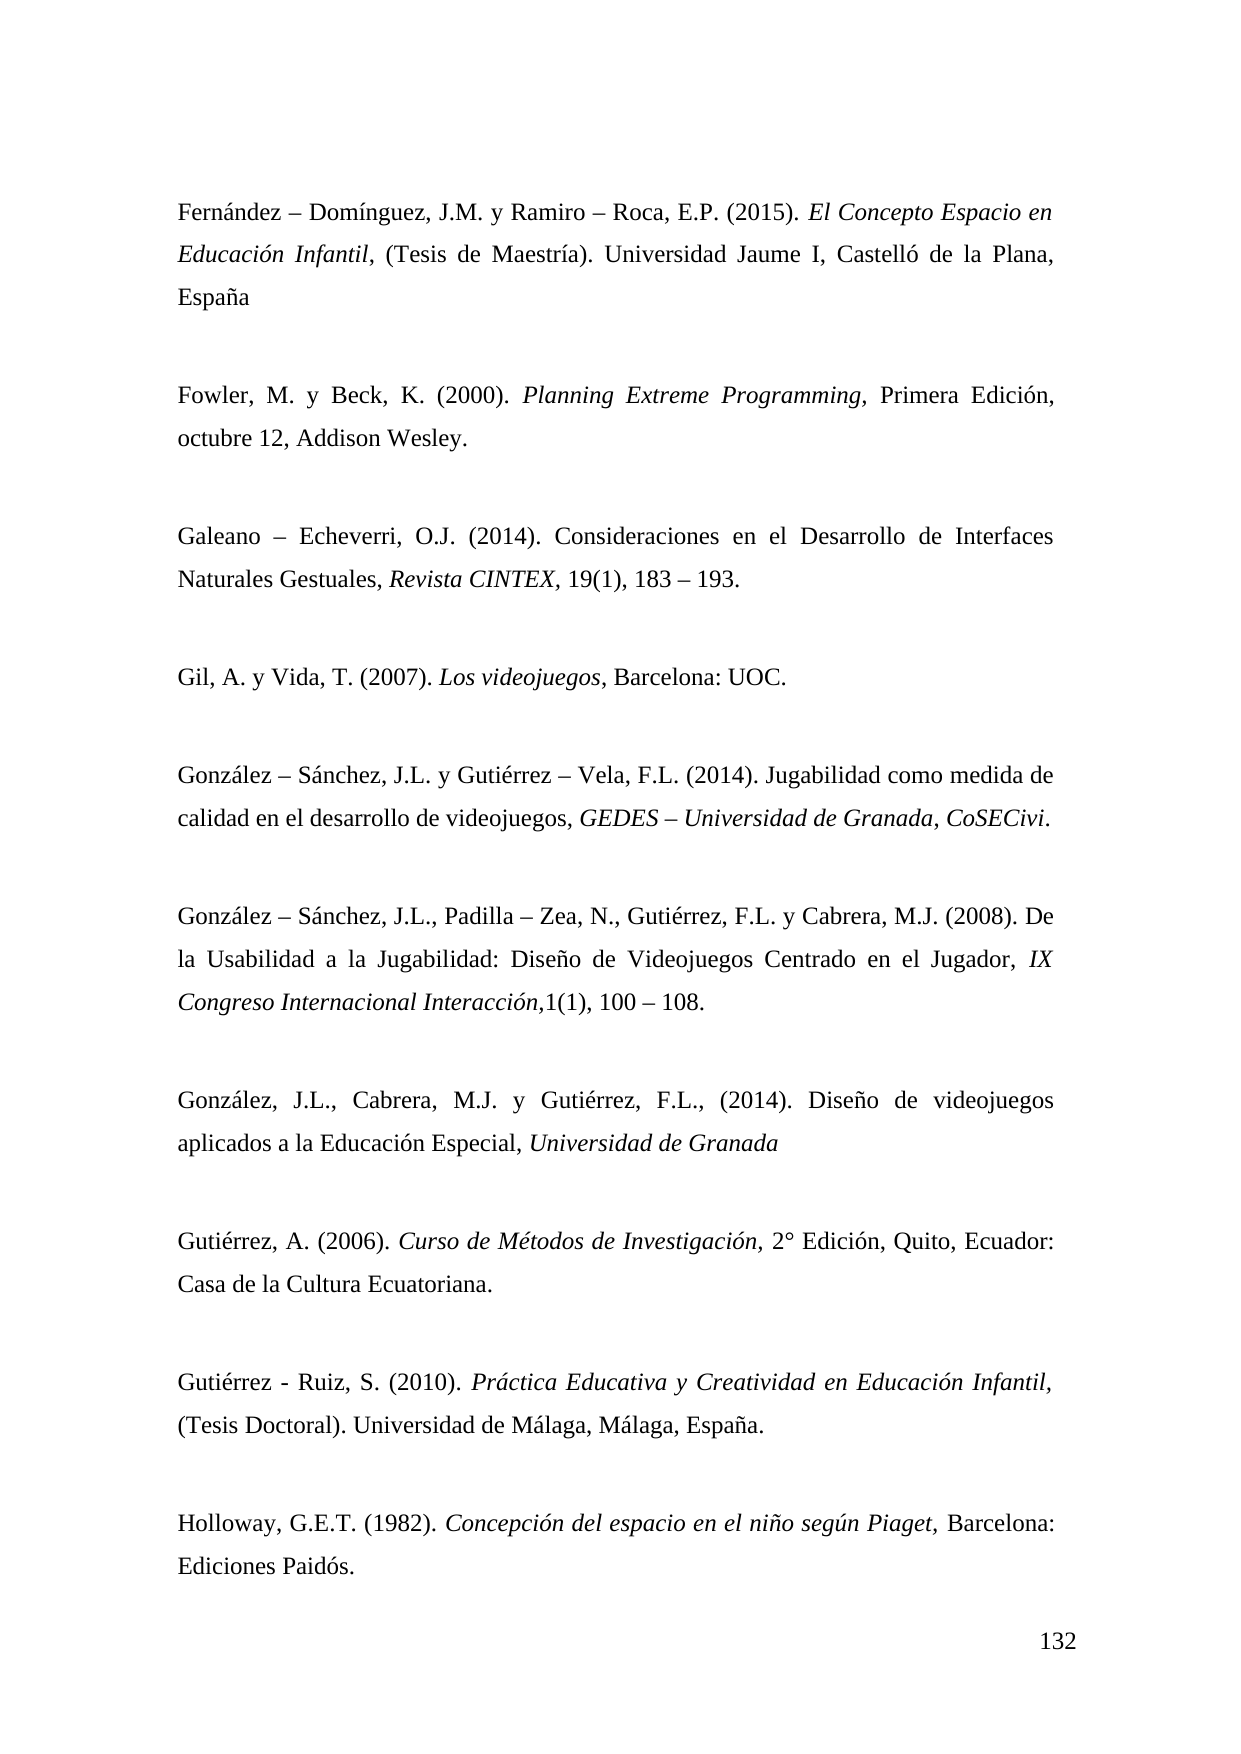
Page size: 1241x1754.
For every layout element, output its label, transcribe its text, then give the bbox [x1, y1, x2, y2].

text Gutiérrez, A. (2006). Curso de Métodos de Investigación, 2° Edición, Quito, Ecuador: Casa de la Cultura Ecuatoriana. [177, 1226, 1055, 1298]
text Galeano – Echeverri, O.J. (2014). Consideraciones en el Desarrollo de Interfaces Naturales Gestuales, Revista CINTEX, 19(1), 183 – 193. [177, 521, 1055, 593]
text Fernández – Domínguez, J.M. y Ramiro – Roca, E.P. (2015). El Concepto Espacio en Educación Infantil, (Tesis de Maestría). Universidad Jaume I, Castelló de la Plana, España [177, 197, 1055, 311]
text González – Sánchez, J.L., Padilla – Zea, N., Gutiérrez, F.L. y Cabrera, M.J. (2008). De la Usabilidad a la Jugabilidad: Diseño de Videojuegos Centrado en el Jugador, IX Congreso Internacional Interacción,1(1), 100 – 108. [177, 901, 1055, 1016]
text González, J.L., Cabrera, M.J. y Gutiérrez, F.L., (2014). Diseño de videojuegos aplicados a la Educación Especial, Universidad de Granada [177, 1085, 1055, 1157]
text Gutiérrez - Ruiz, S. (2010). Práctica Educativa y Creatividad en Educación Infantil, (Tesis Doctoral). Universidad de Málaga, Málaga, España. [177, 1367, 1055, 1439]
text Gil, A. y Vida, T. (2007). Los videojuegos, Barcelona: UOC. [177, 662, 1055, 691]
text Fowler, M. y Beck, K. (2000). Planning Extreme Programming, Primera Edición, octubre 12, Addison Wesley. [177, 381, 1055, 452]
text Holloway, G.E.T. (1982). Concepción del espacio en el niño según Piaget, Barcelona: Ediciones Paidós. [177, 1508, 1055, 1579]
text González – Sánchez, J.L. y Gutiérrez – Vela, F.L. (2014). Jugabilidad como medida de calidad en el desarrollo de videojuegos, GEDES – Universidad de Granada, CoSECivi. [177, 761, 1055, 832]
